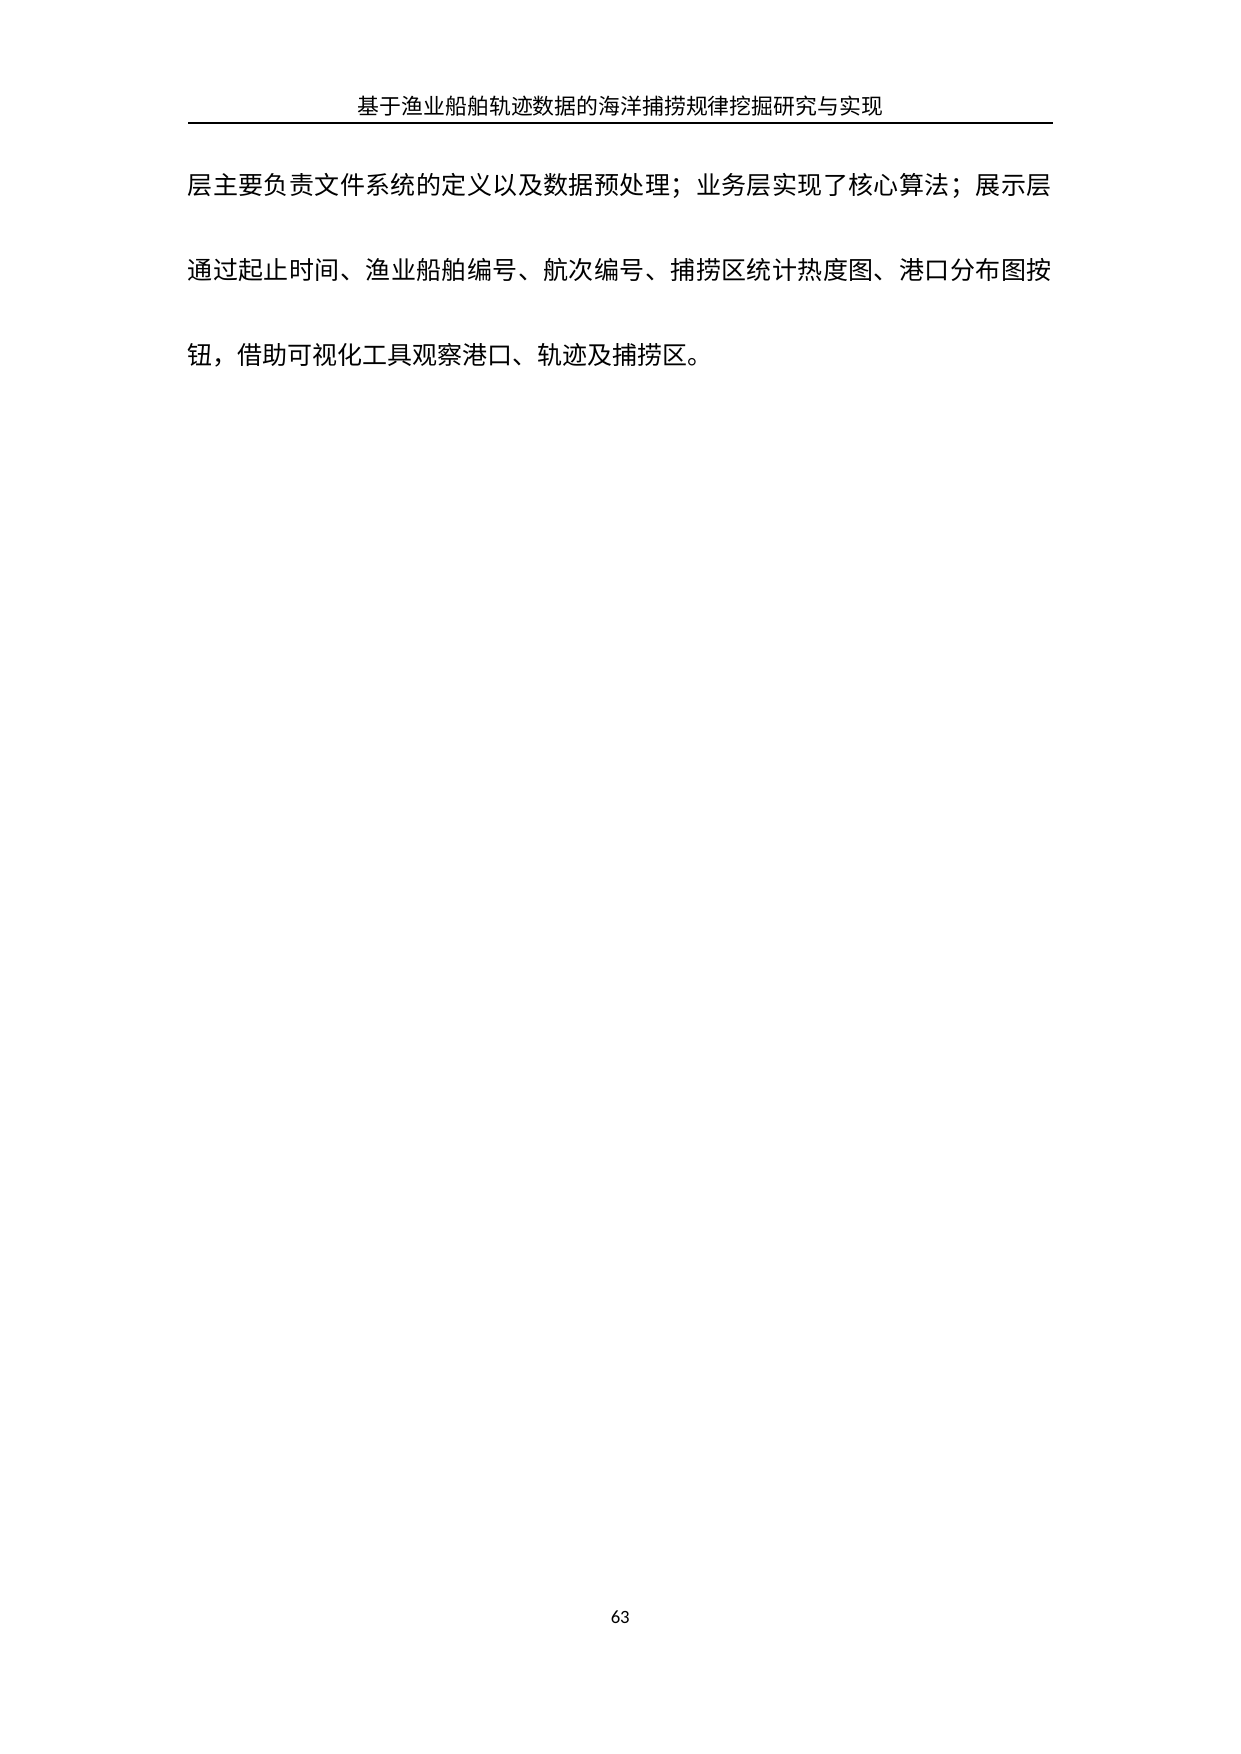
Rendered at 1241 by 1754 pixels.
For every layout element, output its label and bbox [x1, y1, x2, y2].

text [187, 150, 1053, 388]
